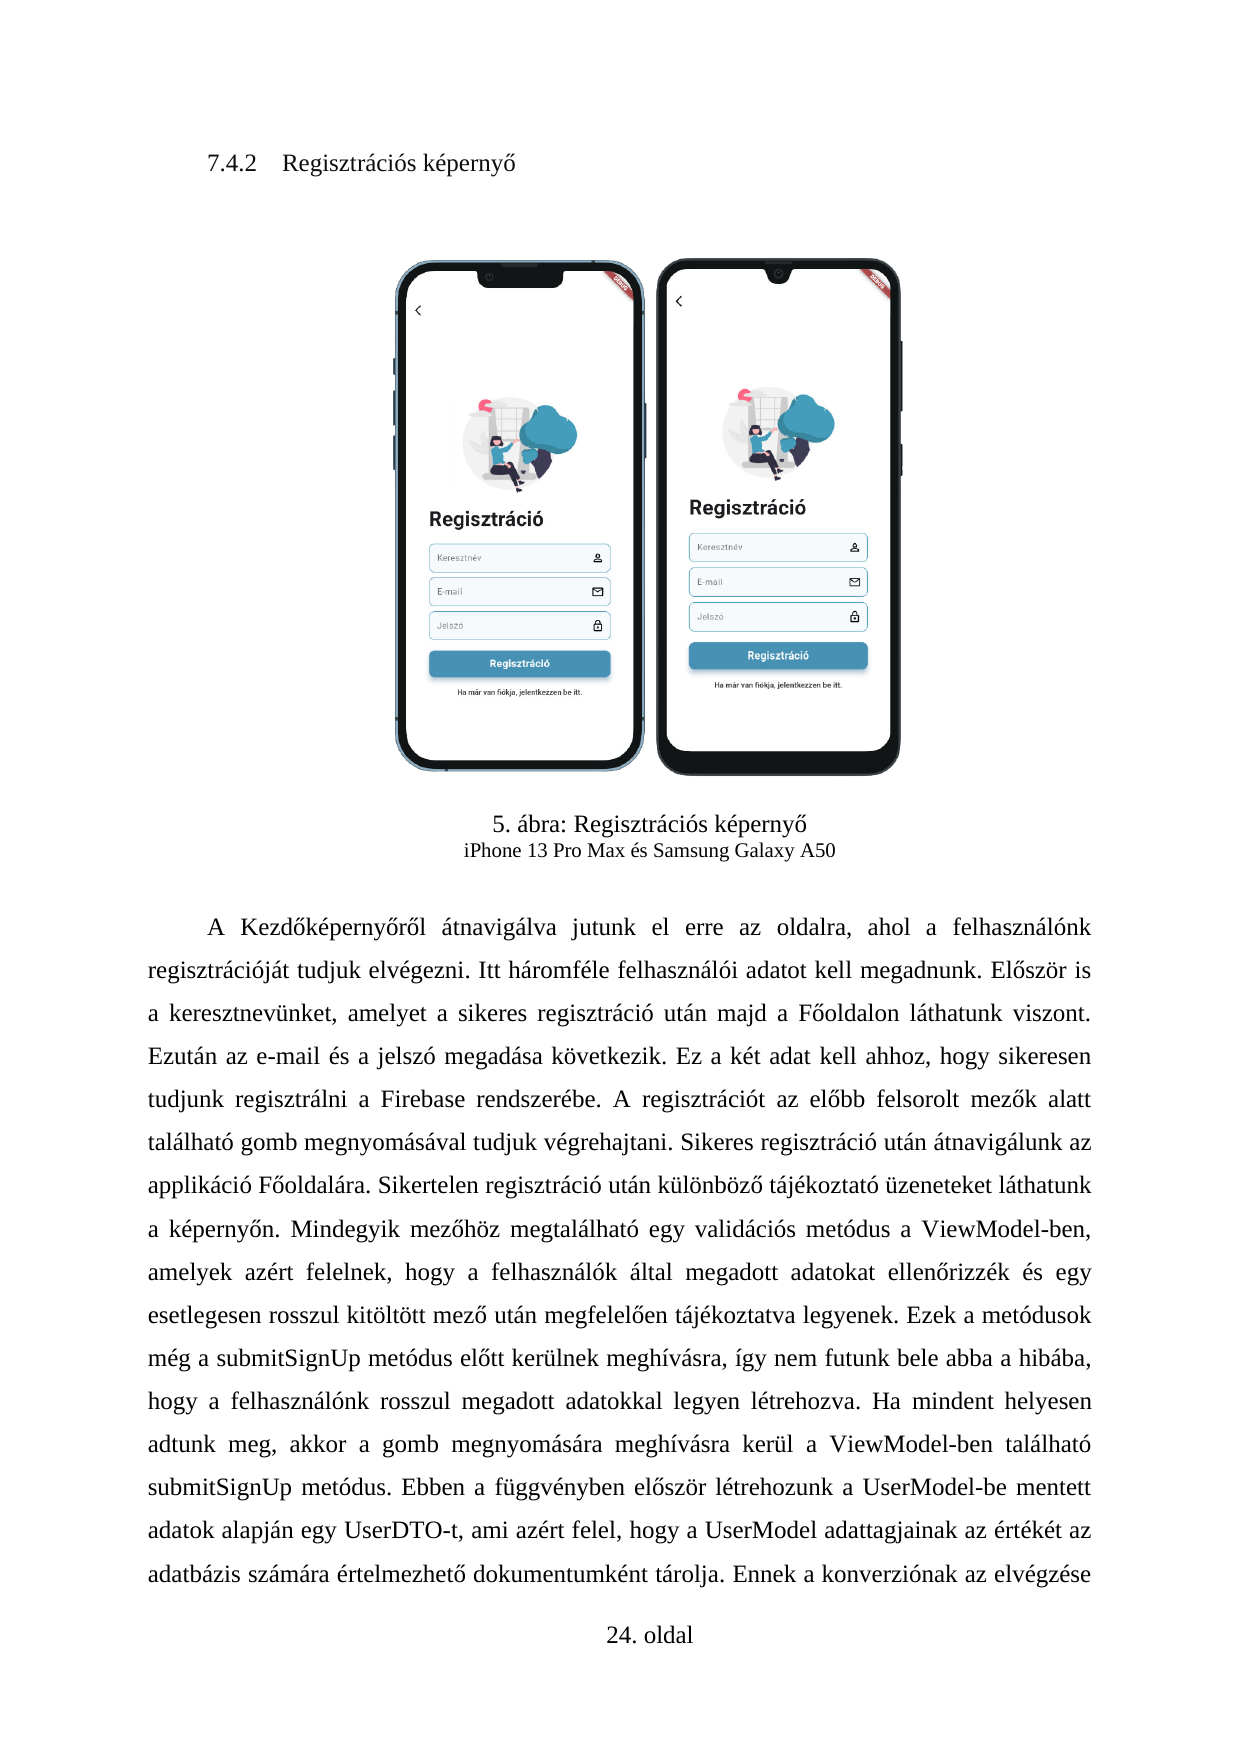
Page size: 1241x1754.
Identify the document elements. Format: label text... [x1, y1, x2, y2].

subtitle Regisztrációs képernyő [207, 148, 1092, 176]
picture [390, 250, 910, 782]
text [148, 912, 1092, 1587]
text 5. ábra: Regisztrációs képernyő [148, 809, 1092, 838]
text iPhone 13 Pro Max és Samsung Galaxy A50 [207, 838, 1092, 862]
